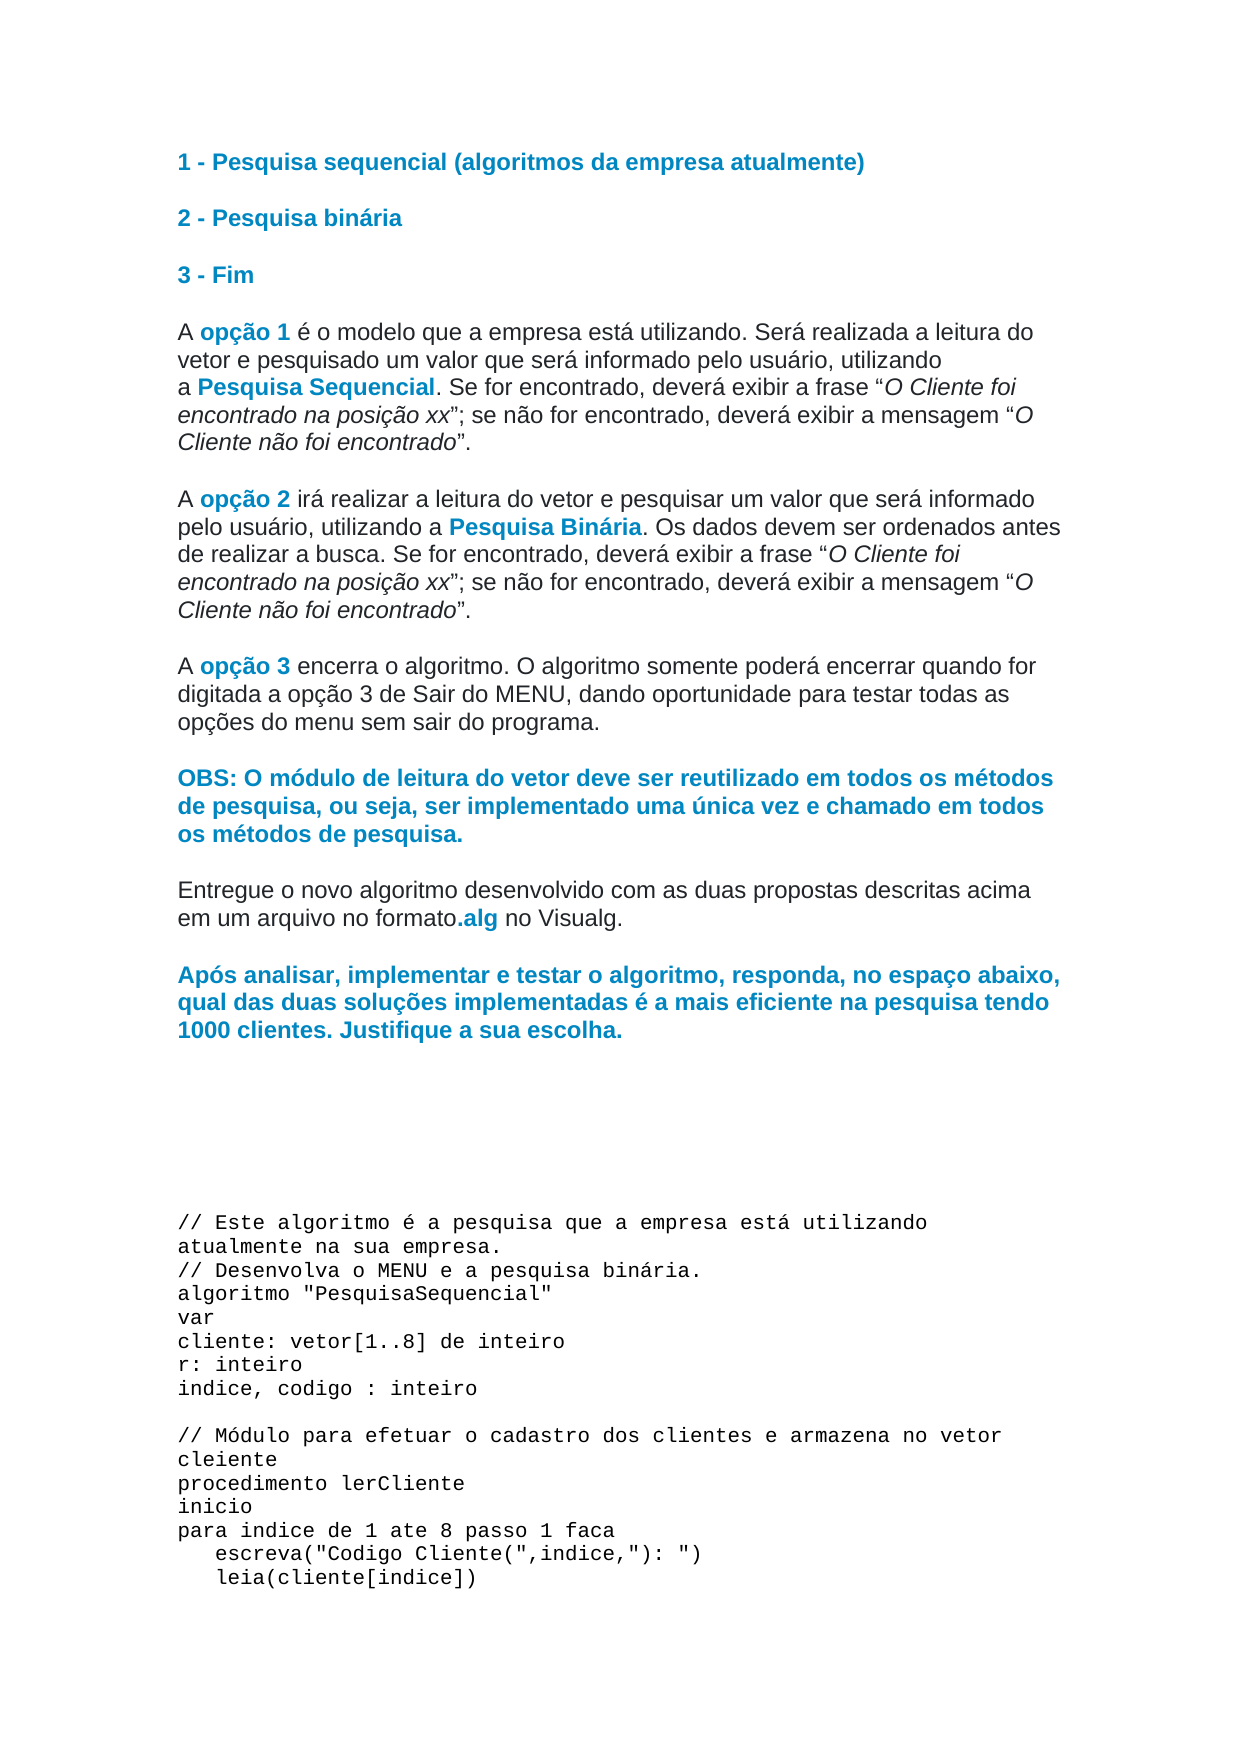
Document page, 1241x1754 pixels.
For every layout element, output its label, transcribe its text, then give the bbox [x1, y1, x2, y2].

text // Este algoritmo é a pesquisa que a empresa está utilizando atualmente na sua empresa. [177, 1212, 1063, 1260]
text 3 - Fim [177, 261, 1063, 289]
text 1 - Pesquisa sequencial (algoritmos da empresa atualmente) [177, 148, 1063, 175]
text 2 - Pesquisa binária [177, 204, 1063, 232]
text A opção 1 é o modelo que a empresa está utilizando. Será realizada a leitura do vetor e pesquisado um valor que será informado pelo usuário, utilizando a Pesquisa Sequencial. Se for encontrado, deverá exibir a frase “O Cliente foi encontrado na posição xx”; se não for encontrado, deverá exibir a mensagem “O Cliente não foi encontrado”. [177, 318, 1063, 456]
text inicio [177, 1496, 1063, 1520]
text Entregue o novo algoritmo desenvolvido com as duas propostas descritas acima em um arquivo no formato.alg no Visualg. [177, 876, 1063, 931]
text A opção 2 irá realizar a leitura do vetor e pesquisar um valor que será informado pelo usuário, utilizando a Pesquisa Binária. Os dados devem ser ordenados antes de realizar a busca. Se for encontrado, deverá exibir a frase “O Cliente foi encontrado na posição xx”; se não for encontrado, deverá exibir a mensagem “O Cliente não foi encontrado”. [177, 485, 1063, 623]
text // Desenvolva o MENU e a pesquisa binária. [177, 1260, 1063, 1283]
text A opção 3 encerra o algoritmo. O algoritmo somente poderá encerrar quando for digitada a opção 3 de Sair do MENU, dando oportunidade para testar todas as opções do menu sem sair do programa. [177, 652, 1063, 735]
text // Módulo para efetuar o cadastro dos clientes e armazena no vetor cleiente [177, 1425, 1063, 1472]
text indice, codigo : inteiro [177, 1378, 1063, 1402]
text Após analisar, implementar e testar o algoritmo, responda, no espaço abaixo, qual das duas soluções implementadas é a mais eficiente na pesquisa tendo 1000 clientes. Justifique a sua escolha. [177, 961, 1063, 1043]
text escreva("Codigo Cliente(",indice,"): ") [177, 1543, 1063, 1567]
text algoritmo "PesquisaSequencial" [177, 1283, 1063, 1307]
text var [177, 1307, 1063, 1331]
text OBS: O módulo de leitura do vetor deve ser reutilizado em todos os métodos de pesquisa, ou seja, ser implementado uma única vez e chamado em todos os métodos de pesquisa. [177, 764, 1063, 847]
text r: inteiro [177, 1354, 1063, 1378]
text para indice de 1 ate 8 passo 1 faca [177, 1520, 1063, 1543]
text procedimento lerCliente [177, 1472, 1063, 1496]
text leia(cliente[indice]) [177, 1567, 1063, 1591]
text cliente: vetor[1..8] de inteiro [177, 1331, 1063, 1354]
